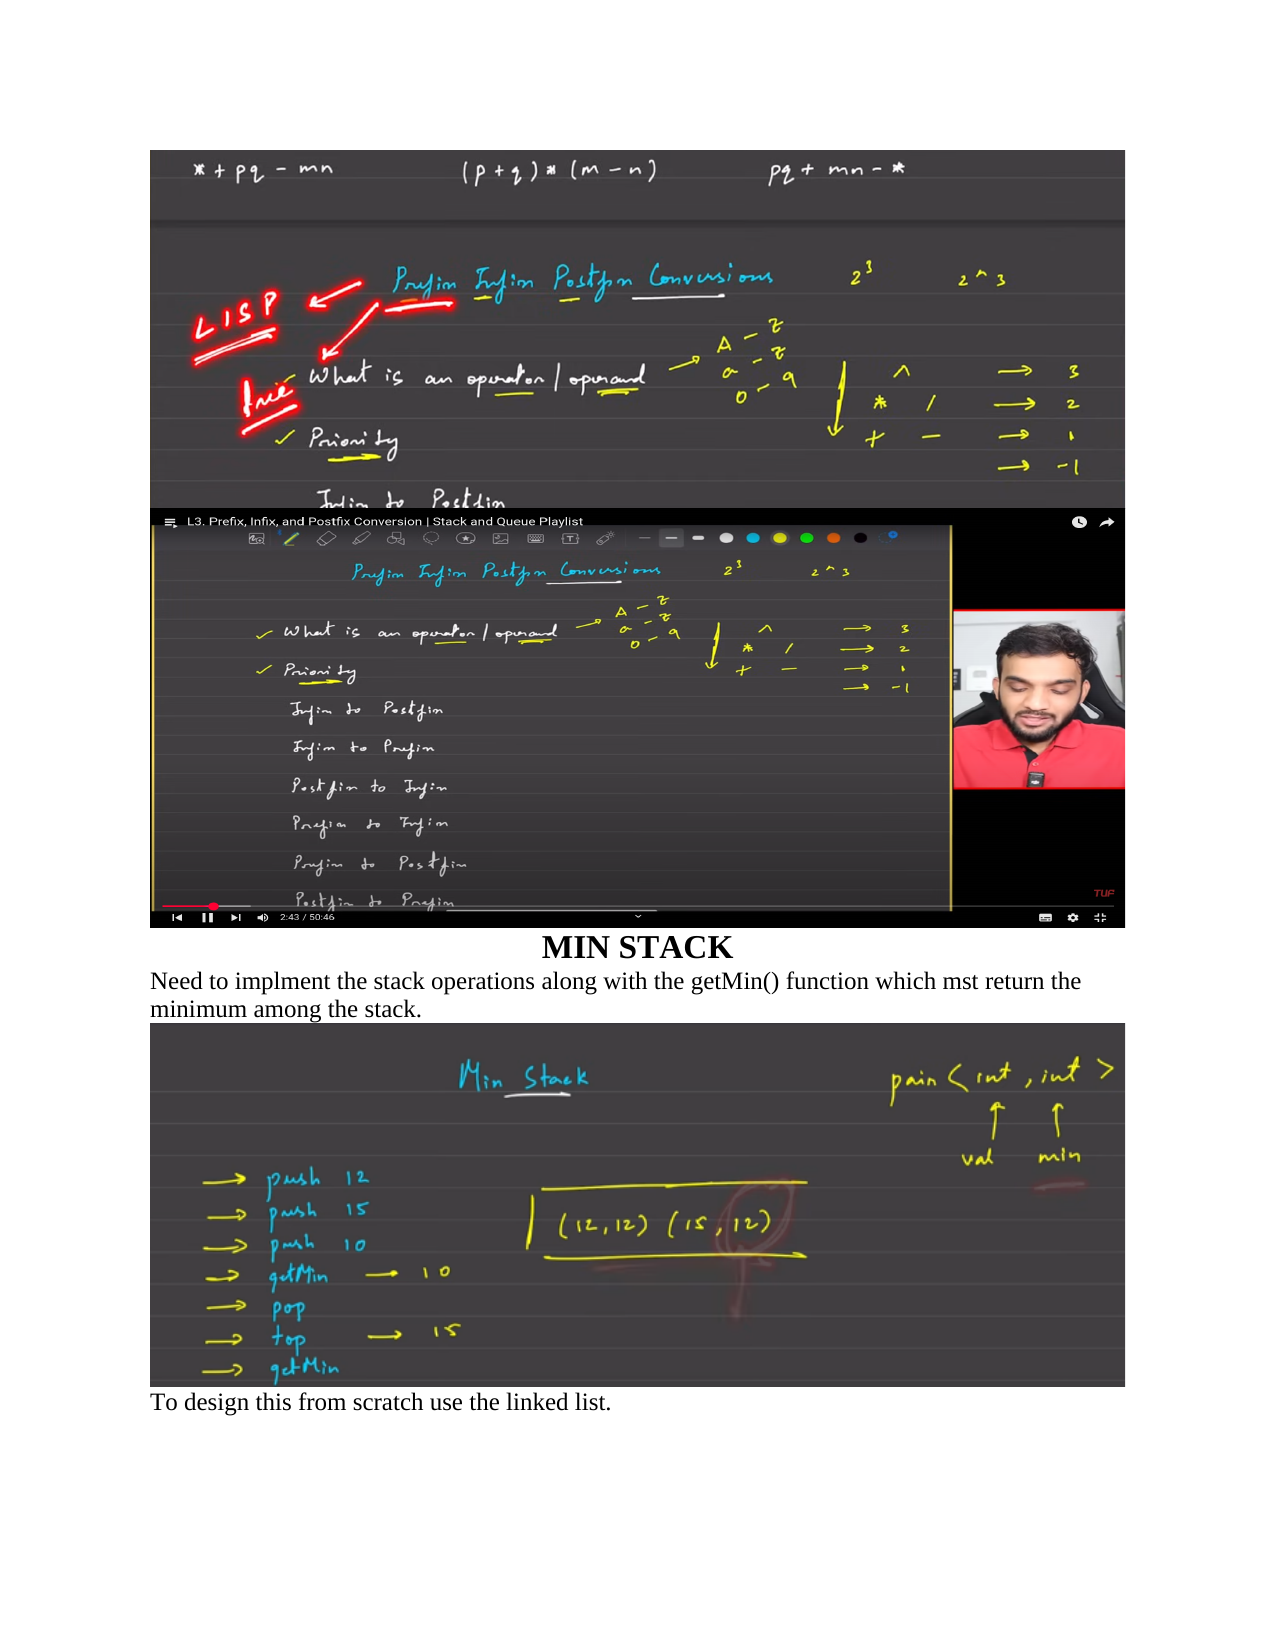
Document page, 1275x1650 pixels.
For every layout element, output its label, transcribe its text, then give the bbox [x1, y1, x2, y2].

text To design this from scratch use the linked list. [150, 1387, 1125, 1415]
picture [150, 1023, 1125, 1387]
text Need to implment the stack operations along with the getMin() function which mst return the minimum among the stack. [150, 966, 1125, 1023]
picture [150, 150, 1125, 928]
text MIN STACK [150, 928, 1125, 966]
